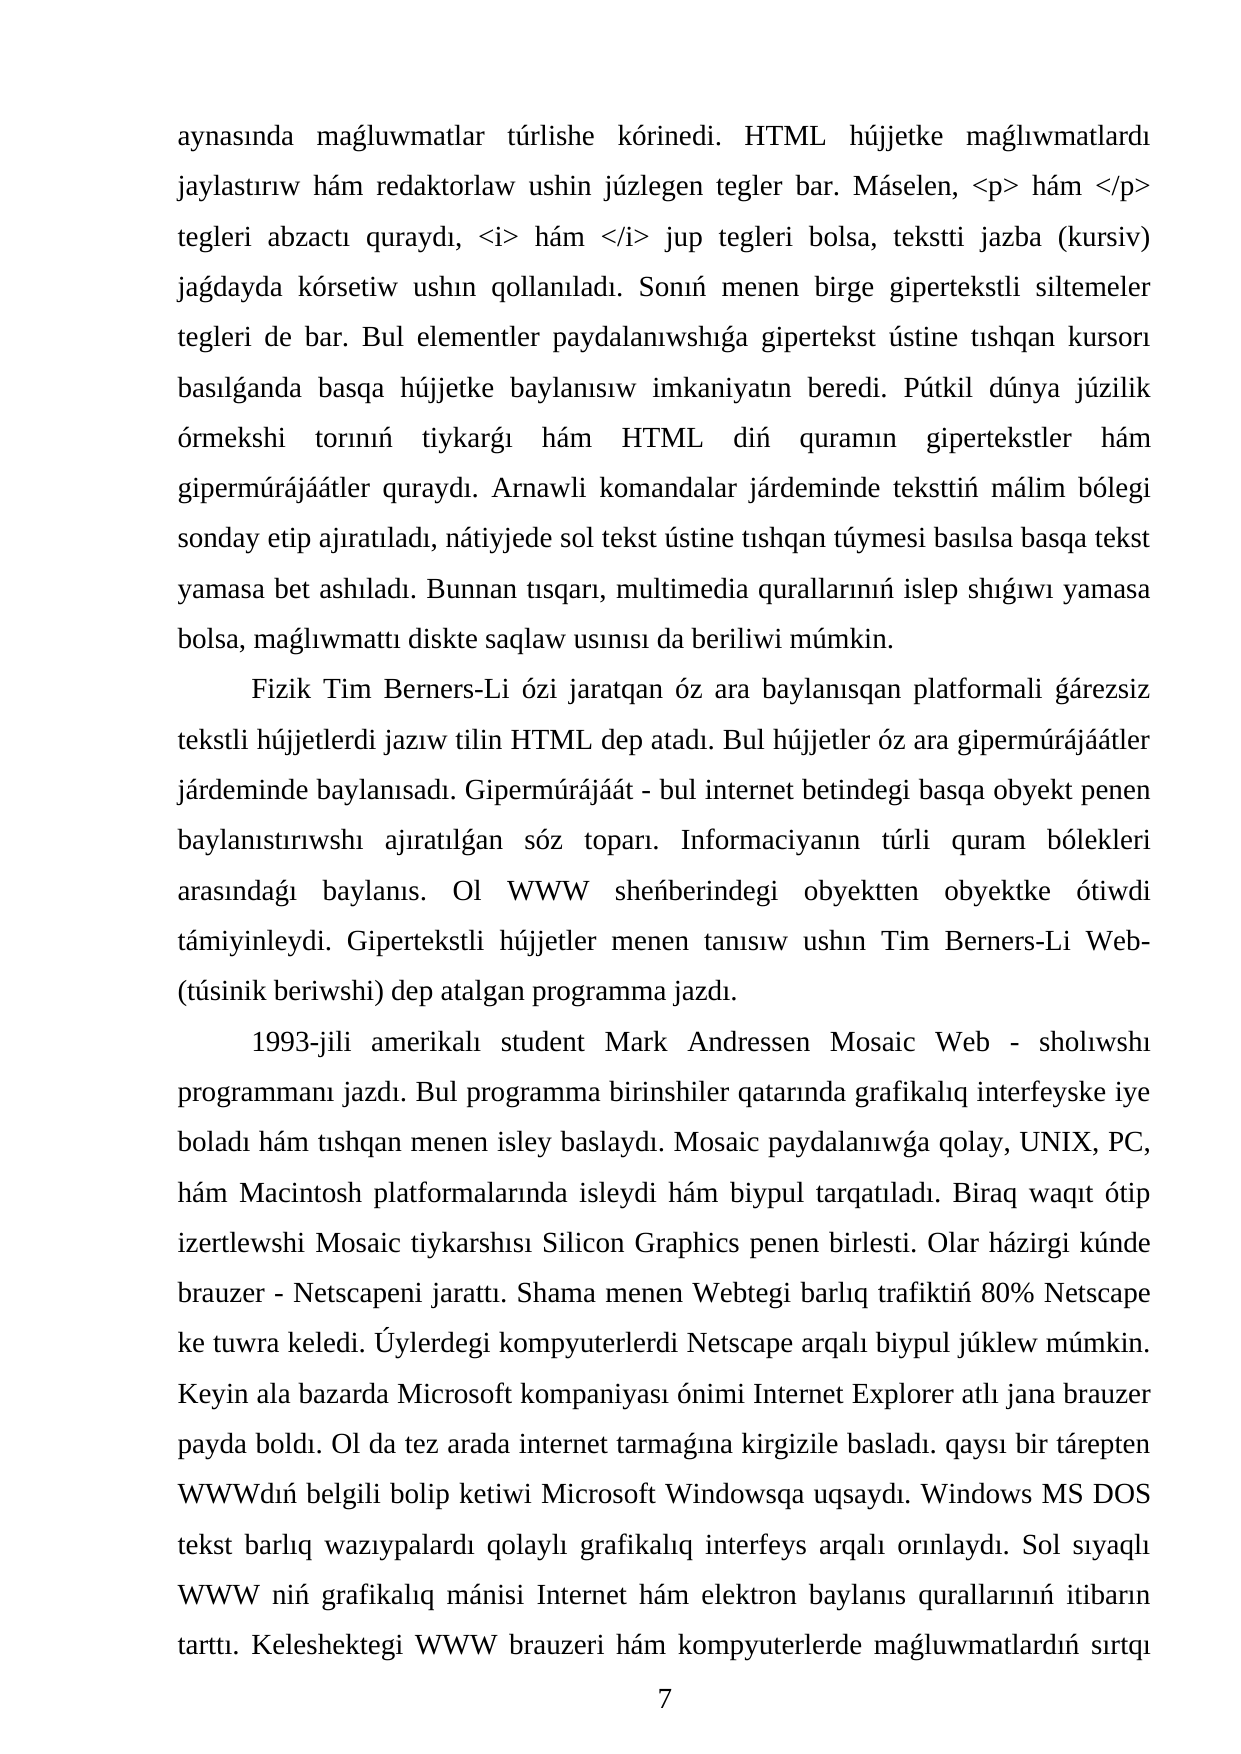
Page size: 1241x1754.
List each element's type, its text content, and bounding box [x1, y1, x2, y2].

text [177, 118, 1152, 655]
text Fizik Tim Berners-Li ózi jaratqan óz ara baylanısqan platformali ǵárezsiz tekstli hújjetlerdi jazıw tilin HTML dep atadı. Bul hújjetler óz ara gipermúrájáátler járdeminde baylanısadı. Gipermúrájáát - bul internet betindegi basqa obyekt penen baylanıstırıwshı ajıratılǵan sóz toparı. Informaciyanın túrli quram bólekleri arasındaǵı baylanıs. Ol WWW sheńberindegi obyektten obyektke ótiwdi támiyinleydi. Gipertekstli hújjetler menen tanısıw ushın Tim Berners-Li Web- (túsinik beriwshi) dep atalgan programma jazdı. [177, 672, 1152, 1007]
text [177, 1024, 1152, 1661]
